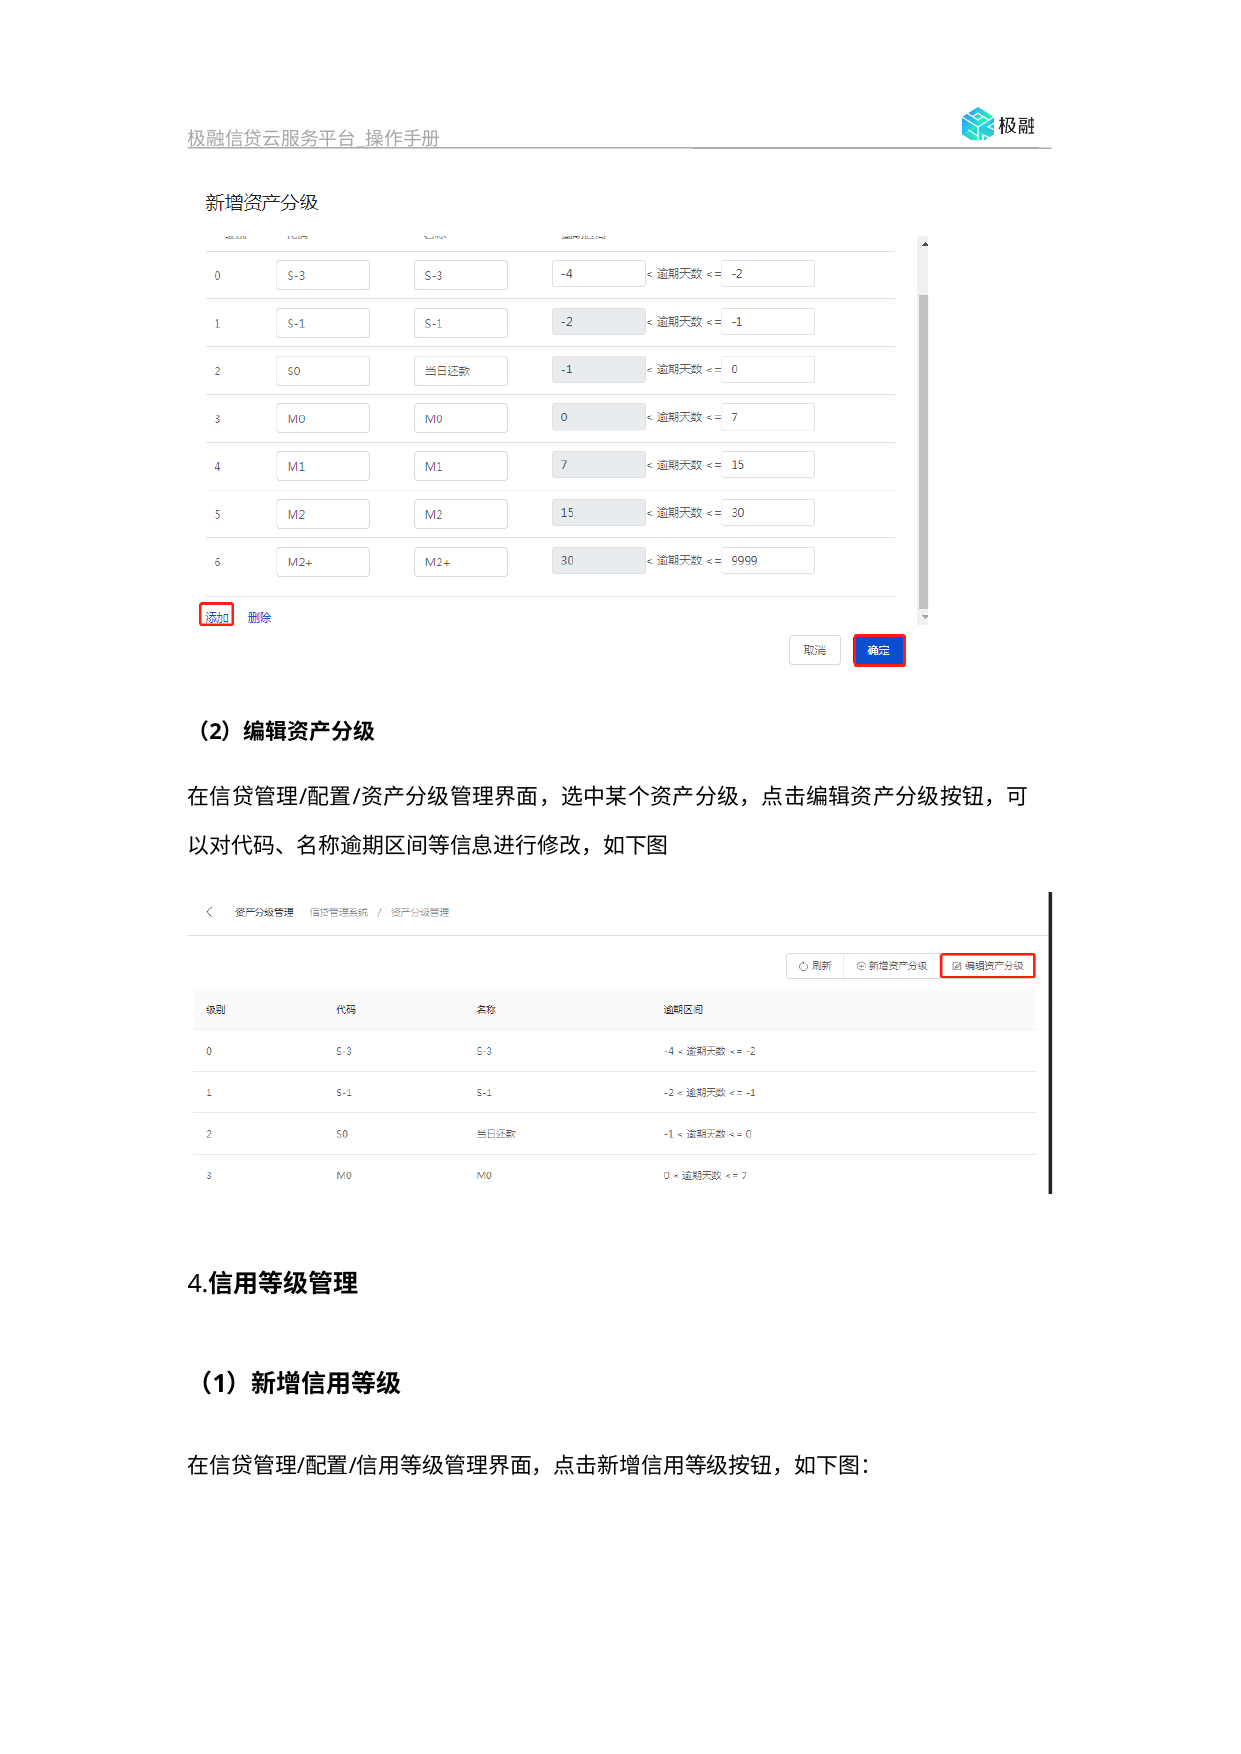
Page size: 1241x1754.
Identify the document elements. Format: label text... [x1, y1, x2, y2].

picture [187, 164, 929, 668]
list 4.信用等级管理 [187, 1194, 1031, 1314]
list 在信贷管理/配置/信用等级管理界面，点击新增信用等级按钮，如下图： [187, 1448, 1031, 1481]
picture [187, 892, 1053, 1194]
list 在信贷管理/配置/资产分级管理界面，选中某个资产分级，点击编辑资产分级按钮，可以对代码、名称逾期区间等信息进行修改，如下图 [187, 779, 1031, 860]
picture [952, 105, 1042, 144]
list （1）新增信用等级 [187, 1349, 1031, 1414]
list （2）编辑资产分级 [187, 714, 1031, 747]
